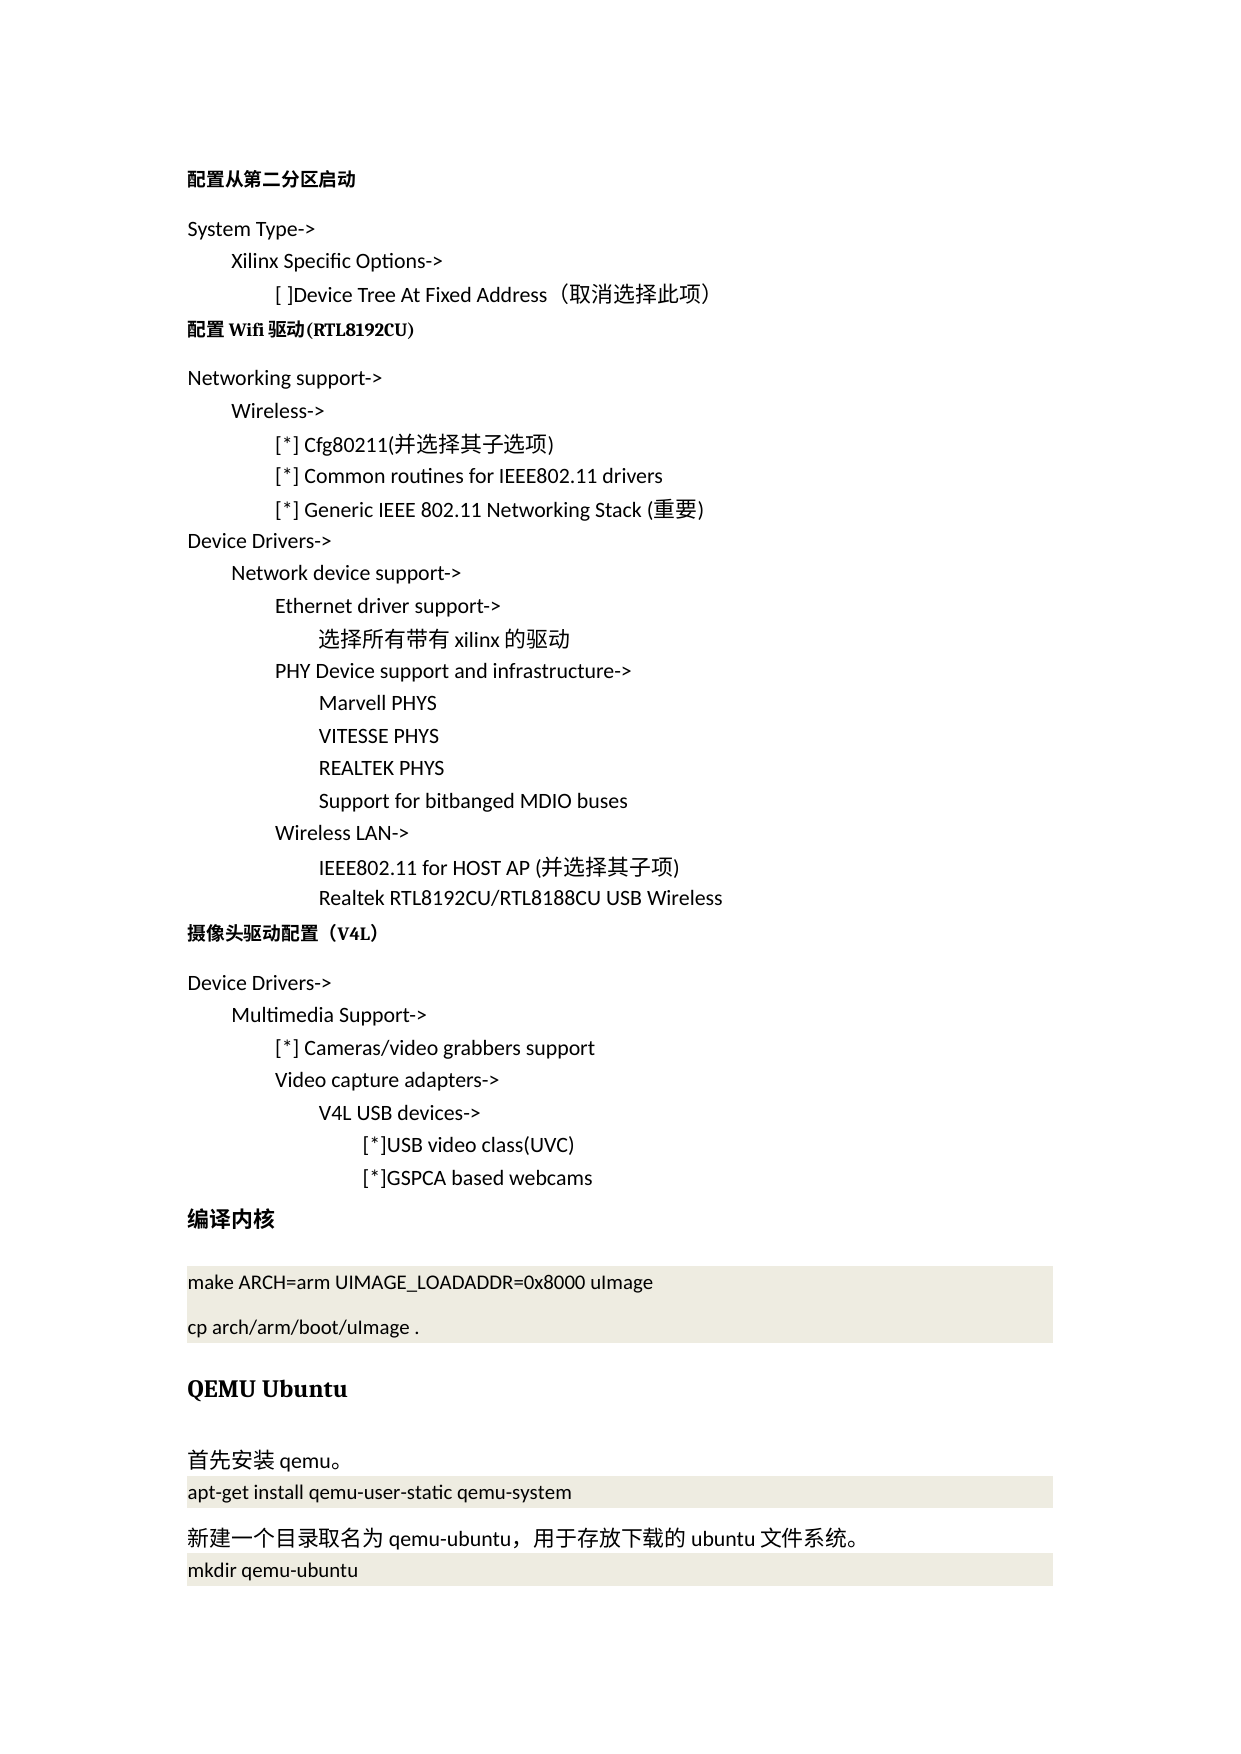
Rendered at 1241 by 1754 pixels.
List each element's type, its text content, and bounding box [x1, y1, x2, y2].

subtitle 配置Wifi驱动(RTL8192CU) [187, 312, 1053, 344]
text cp arch/arm/boot/uImage . [187, 1311, 1053, 1343]
text Ethernet driver support-> [187, 589, 1053, 622]
text [*] Generic IEEE 802.11 Networking Stack (重要) [187, 492, 1053, 524]
text Wireless-> [187, 394, 1053, 427]
subtitle QEMU Ubuntu [187, 1373, 1053, 1405]
text 新建一个目录取名为qemu-ubuntu，用于存放下载的ubuntu文件系统。 [187, 1521, 1053, 1553]
text [*]GSPCA based webcams [187, 1161, 1053, 1194]
text [ ]Device Tree At Fixed Address（取消选择此项） [187, 277, 1053, 309]
text 选择所有带有xilinx的驱动 [187, 622, 1053, 654]
text [*] Cfg80211(并选择其子选项) [187, 427, 1053, 459]
text [*] Common routines for IEEE802.11 drivers [187, 459, 1053, 492]
text [*] Cameras/video grabbers support [187, 1031, 1053, 1064]
text PHY Device support and infrastructure-> [187, 654, 1053, 687]
text IEEE802.11 for HOST AP (并选择其子项) [187, 849, 1053, 882]
text Networking support-> [187, 362, 1053, 394]
subtitle 编译内核 [187, 1202, 1053, 1234]
subtitle 摄像头驱动配置（V4L） [187, 916, 1053, 949]
text [*]USB video class(UVC) [187, 1129, 1053, 1161]
text mkdir qemu-ubuntu [187, 1553, 1053, 1586]
text Realtek RTL8192CU/RTL8188CU USB Wireless [187, 882, 1053, 914]
text Device Drivers-> [187, 966, 1053, 999]
text System Type-> [187, 212, 1053, 244]
text Video capture adapters-> [187, 1064, 1053, 1096]
text Wireless LAN-> [187, 817, 1053, 849]
text Marvell PHYS [187, 687, 1053, 719]
text REALTEK PHYS [187, 752, 1053, 784]
text VITESSE PHYS [187, 719, 1053, 752]
text Device Drivers-> [187, 524, 1053, 557]
text Network device support-> [187, 557, 1053, 589]
subtitle 配置从第二分区启动 [187, 162, 1053, 194]
text make ARCH=arm UIMAGE_LOADADDR=0x8000 uImage [187, 1266, 1053, 1298]
text Multimedia Support-> [187, 999, 1053, 1031]
text 首先安装qemu。 [187, 1443, 1053, 1476]
text apt-get install qemu-user-static qemu-system [187, 1476, 1053, 1508]
text V4L USB devices-> [187, 1096, 1053, 1129]
text Support for bitbanged MDIO buses [187, 784, 1053, 817]
text Xilinx Specific Options-> [187, 244, 1053, 277]
